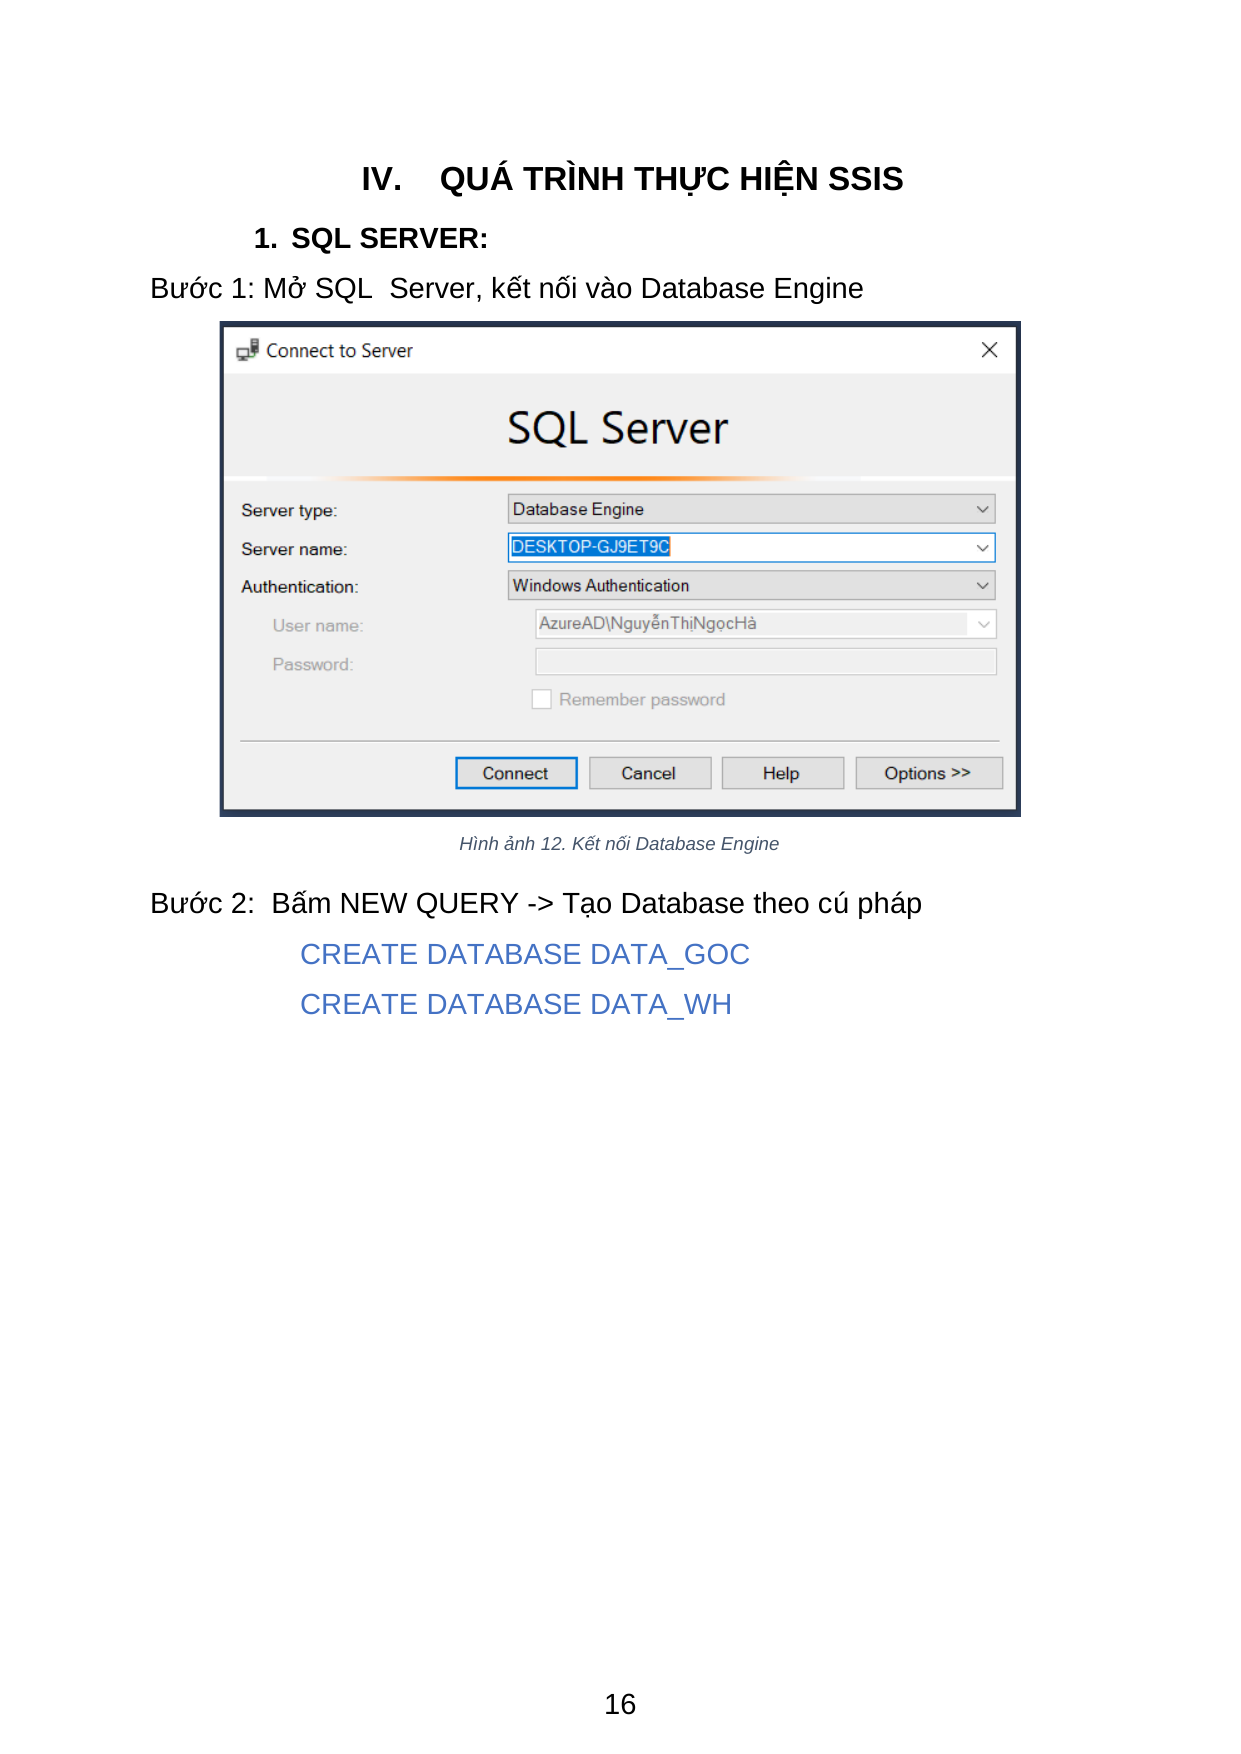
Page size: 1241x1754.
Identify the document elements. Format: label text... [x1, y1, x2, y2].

text CREATE DATABASE DATA_WH [225, 987, 1090, 1021]
text Bước 2: Bấm NEW QUERY -> Tạo Database theo cú pháp [150, 886, 1090, 920]
picture [219, 321, 1021, 817]
subtitle QUÁ TRÌNH THỰC HIỆN SSIS [216, 159, 1090, 197]
text CREATE DATABASE DATA_GOC [225, 937, 1090, 970]
text Bước 1: Mở SQL Server, kết nối vào Database Engine [150, 271, 1090, 304]
subtitle SQL SERVER: [254, 221, 1090, 254]
